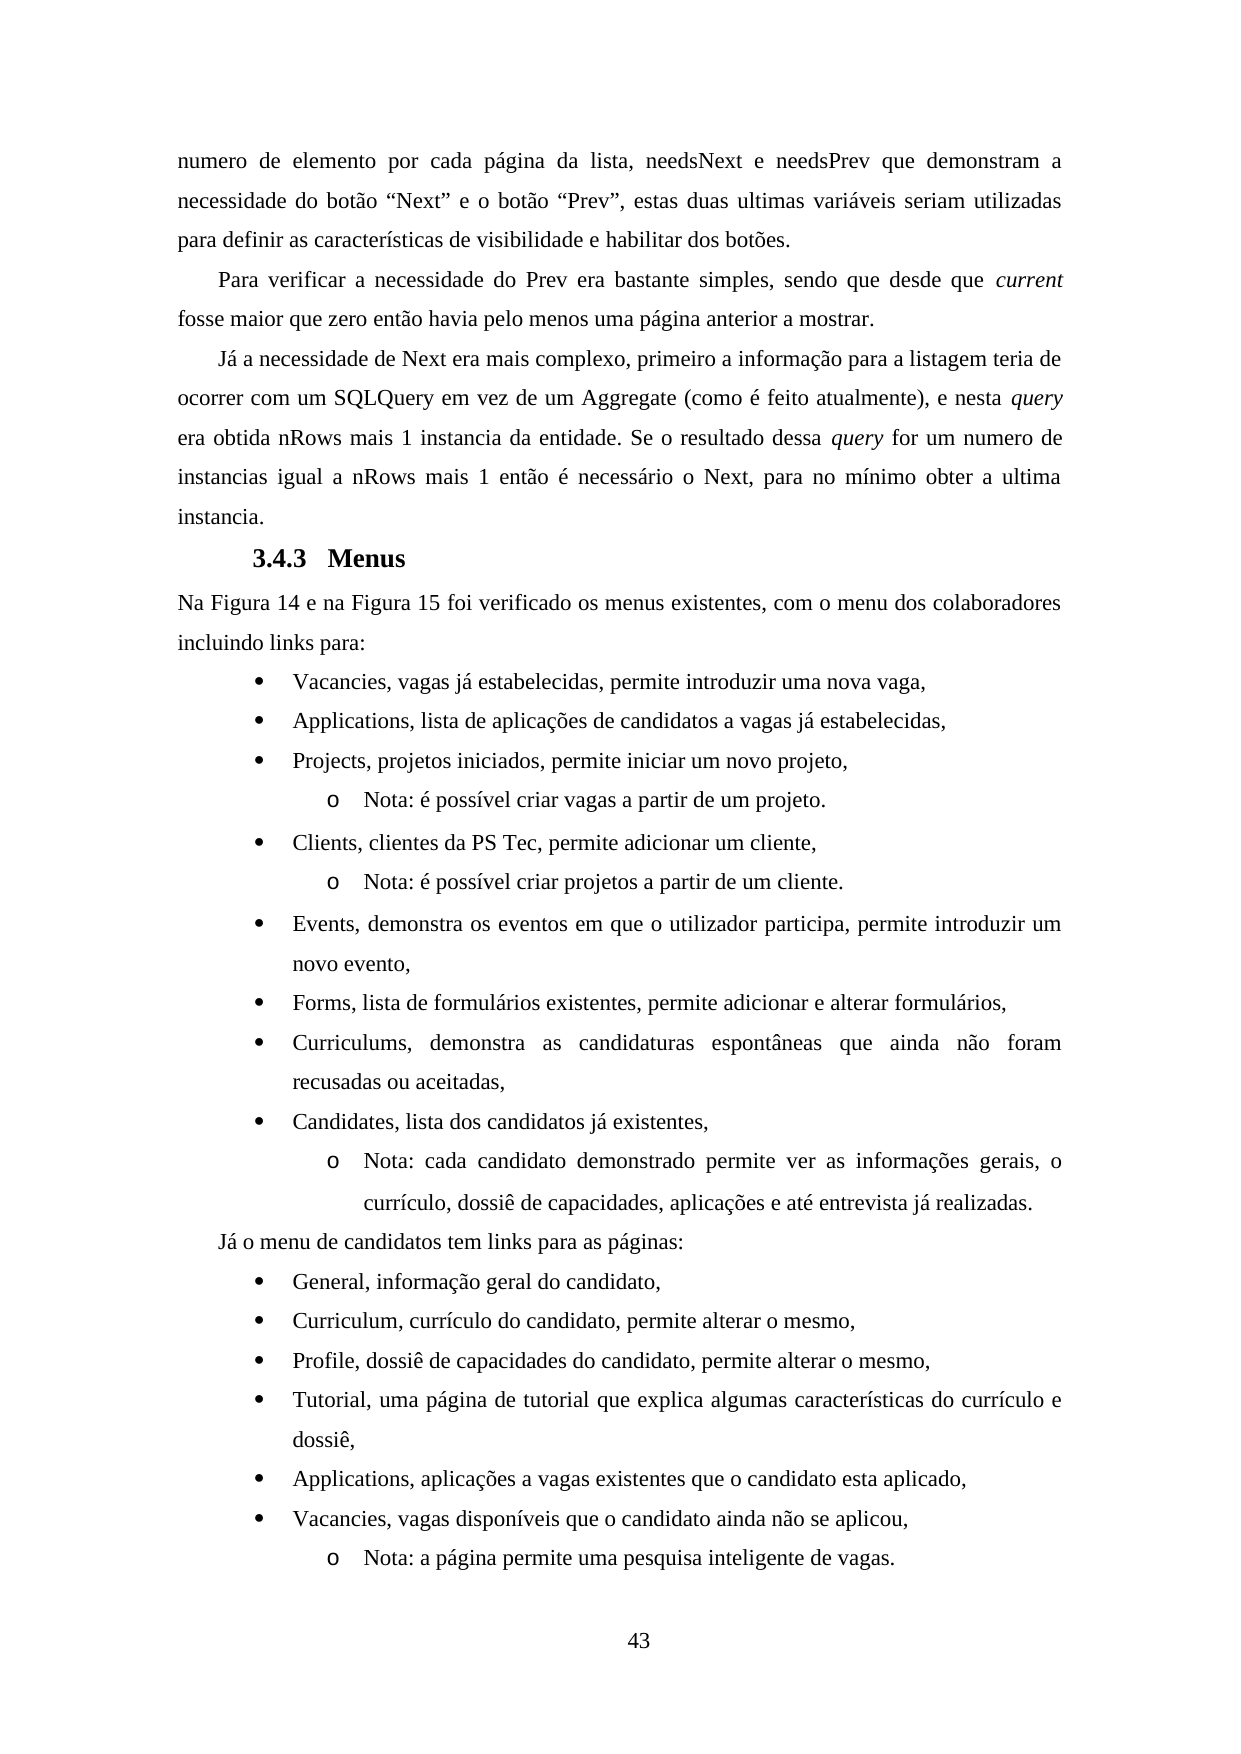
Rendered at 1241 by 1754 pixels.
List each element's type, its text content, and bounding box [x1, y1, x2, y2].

list Vacancies, vagas já estabelecidas, permite introduzir uma nova vaga, [255, 668, 1063, 694]
text Já a necessidade de Next era mais complexo, primeiro a informação para a listagem teria de ocorrer com um SQLQuery em vez de um Aggregate (como é feito atualmente), e nesta query era obtida nRows mais 1 instancia da entidade. Se o resultado dessa query for um numero de instancias igual a nRows mais 1 então é necessário o Next, para no mínimo obter a ultima instancia. [177, 345, 1063, 529]
list Forms, lista de formulários existentes, permite adicionar e alterar formulários, [255, 989, 1063, 1016]
list Applications, aplicações a vagas existentes que o candidato esta aplicado, [255, 1465, 1063, 1491]
list Nota: é possível criar vagas a partir de um projeto. [326, 786, 1063, 815]
text Já o menu de candidatos tem links para as páginas: [177, 1228, 1063, 1254]
list Clients, clientes da PS Tec, permite adicionar um cliente, [255, 829, 1063, 855]
list General, informação geral do candidato, [255, 1268, 1063, 1294]
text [177, 148, 1063, 253]
text Para verificar a necessidade do Prev era bastante simples, sendo que desde que current fosse maior que zero então havia pelo menos uma página anterior a mostrar. [177, 266, 1063, 332]
list Events, demonstra os eventos em que o utilizador participa, permite introduzir um novo evento, [255, 911, 1063, 976]
list Vacancies, vagas disponíveis que o candidato ainda não se aplicou, [255, 1504, 1063, 1531]
list Applications, lista de aplicações de candidatos a vagas já estabelecidas, [255, 707, 1063, 734]
list Nota: cada candidato demonstrado permite ver as informações gerais, o currículo, dossiê de capacidades, aplicações e até entrevista já realizadas. [326, 1147, 1063, 1215]
list Curriculums, demonstra as candidaturas espontâneas que ainda não foram recusadas ou aceitadas, [255, 1029, 1063, 1095]
list Tutorial, uma página de tutorial que explica algumas características do currículo e dossiê, [255, 1386, 1063, 1452]
text Na Figura 14 e na Figura 15 foi verificado os menus existentes, com o menu dos colaboradores incluindo links para: [177, 589, 1063, 655]
list Menus [252, 542, 1063, 573]
list Profile, dossiê de capacidades do candidato, permite alterar o mesmo, [255, 1347, 1063, 1373]
list Projects, projetos iniciados, permite iniciar um novo projeto, [255, 747, 1063, 773]
list Nota: é possível criar projetos a partir de um cliente. [326, 868, 1063, 896]
list Nota: a página permite uma pesquisa inteligente de vagas. [326, 1544, 1063, 1572]
list Curriculum, currículo do candidato, permite alterar o mesmo, [255, 1307, 1063, 1333]
list Candidates, lista dos candidatos já existentes, [255, 1108, 1063, 1134]
